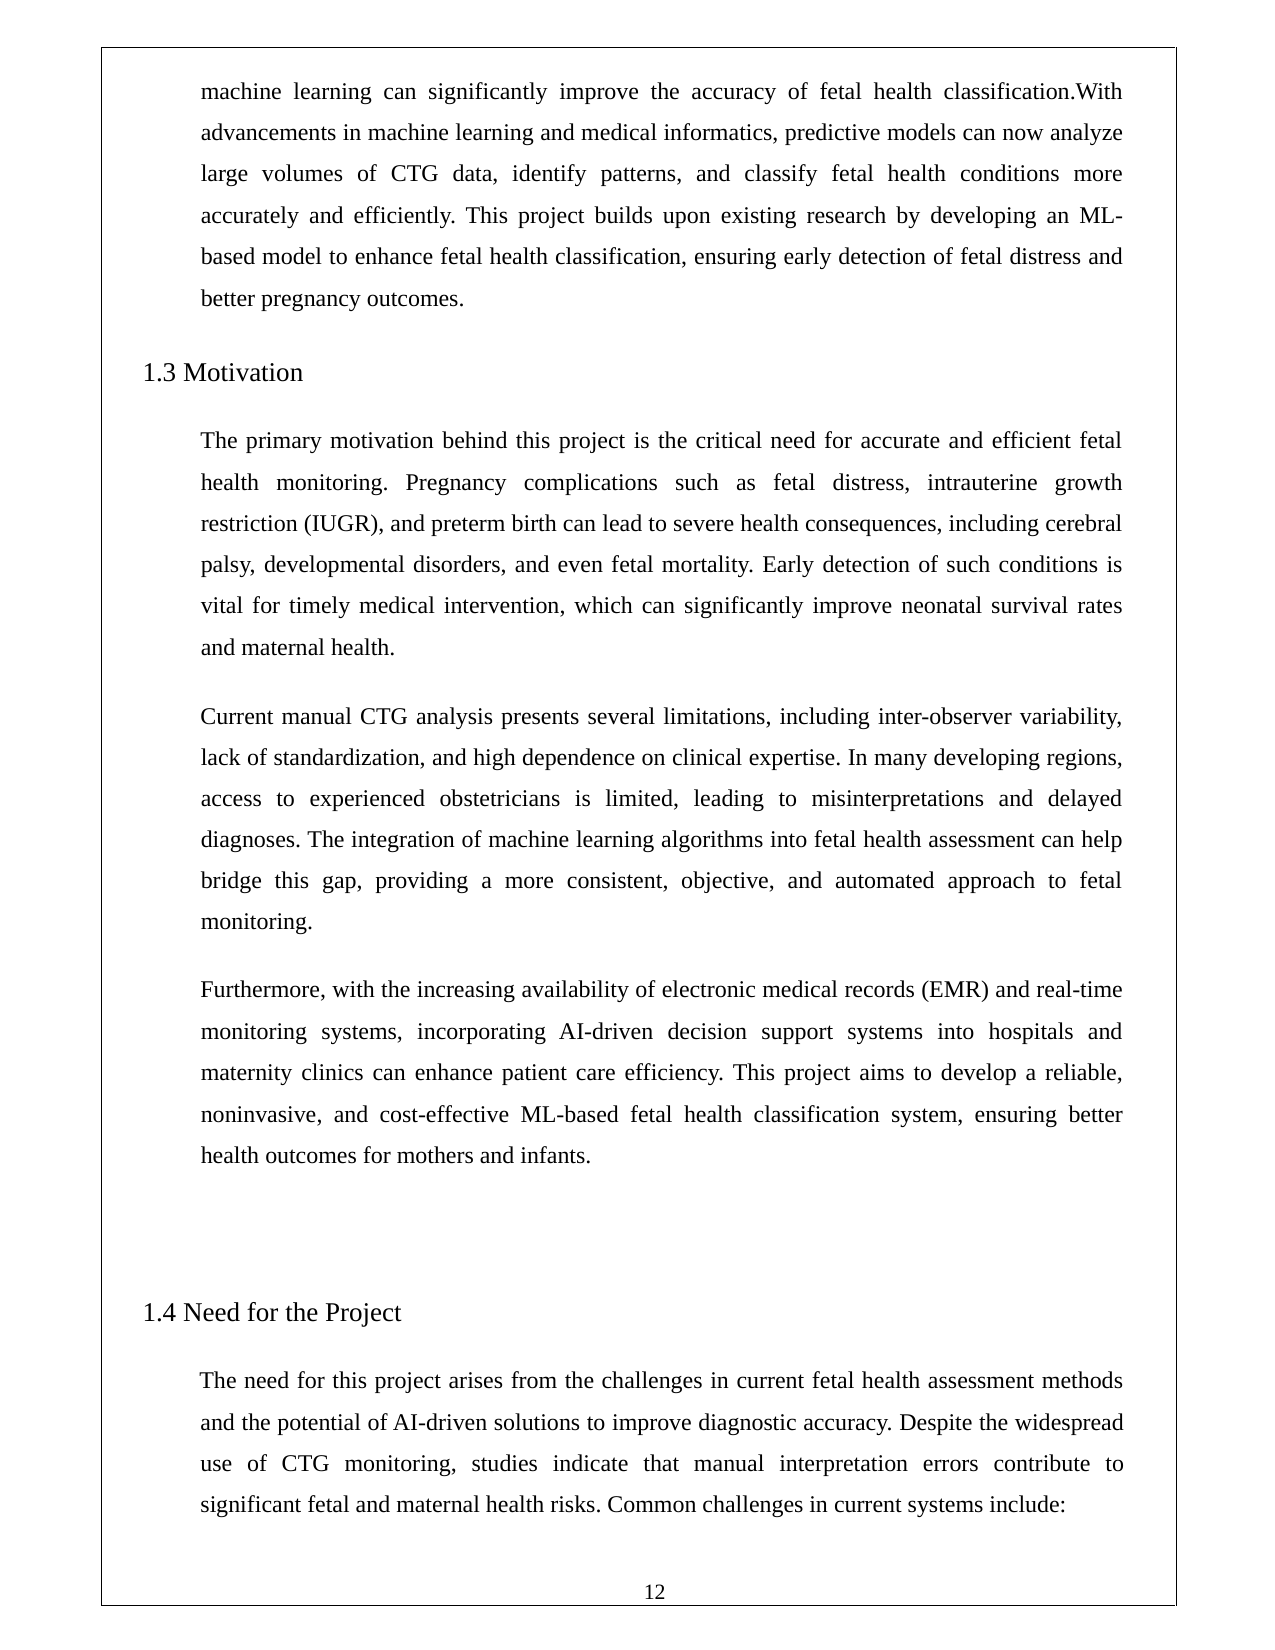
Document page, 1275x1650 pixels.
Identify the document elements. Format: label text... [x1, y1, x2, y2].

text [200, 77, 1124, 311]
subtitle 1.3 Motivation [142, 356, 1146, 387]
text Current manual CTG analysis presents several limitations, including inter-observer variability, lack of standardization, and high dependence on clinical expertise. In many developing regions, access to experienced obstetricians is limited, leading to misinterpretations and delayed diagnoses. The integration of machine learning algorithms into fetal health assessment can help bridge this gap, providing a more consistent, objective, and automated approach to fetal monitoring. [200, 702, 1124, 934]
text Furthermore, with the increasing availability of electronic medical records (EMR) and real-time monitoring systems, incorporating AI-driven decision support systems into hospitals and maternity clinics can enhance patient care efficiency. This project aims to develop a reliable, noninvasive, and cost-effective ML-based fetal health classification system, ensuring better health outcomes for mothers and infants. [200, 976, 1124, 1168]
text The need for this project arises from the challenges in current fetal health assessment methods and the potential of AI-driven solutions to improve diagnostic accuracy. Despite the widespread use of CTG monitoring, studies indicate that manual interpretation errors contribute to significant fetal and maternal health risks. Common challenges in current systems include: [199, 1366, 1126, 1517]
text The primary motivation behind this project is the critical need for accurate and efficient fetal health monitoring. Pregnancy complications such as fetal distress, intrauterine growth restriction (IUGR), and preterm birth can lead to severe health consequences, including cerebral palsy, developmental disorders, and even fetal mortality. Early detection of such conditions is vital for timely medical intervention, which can significantly improve neonatal survival rates and maternal health. [200, 426, 1124, 661]
subtitle 1.4 Need for the Project [142, 1296, 1146, 1327]
